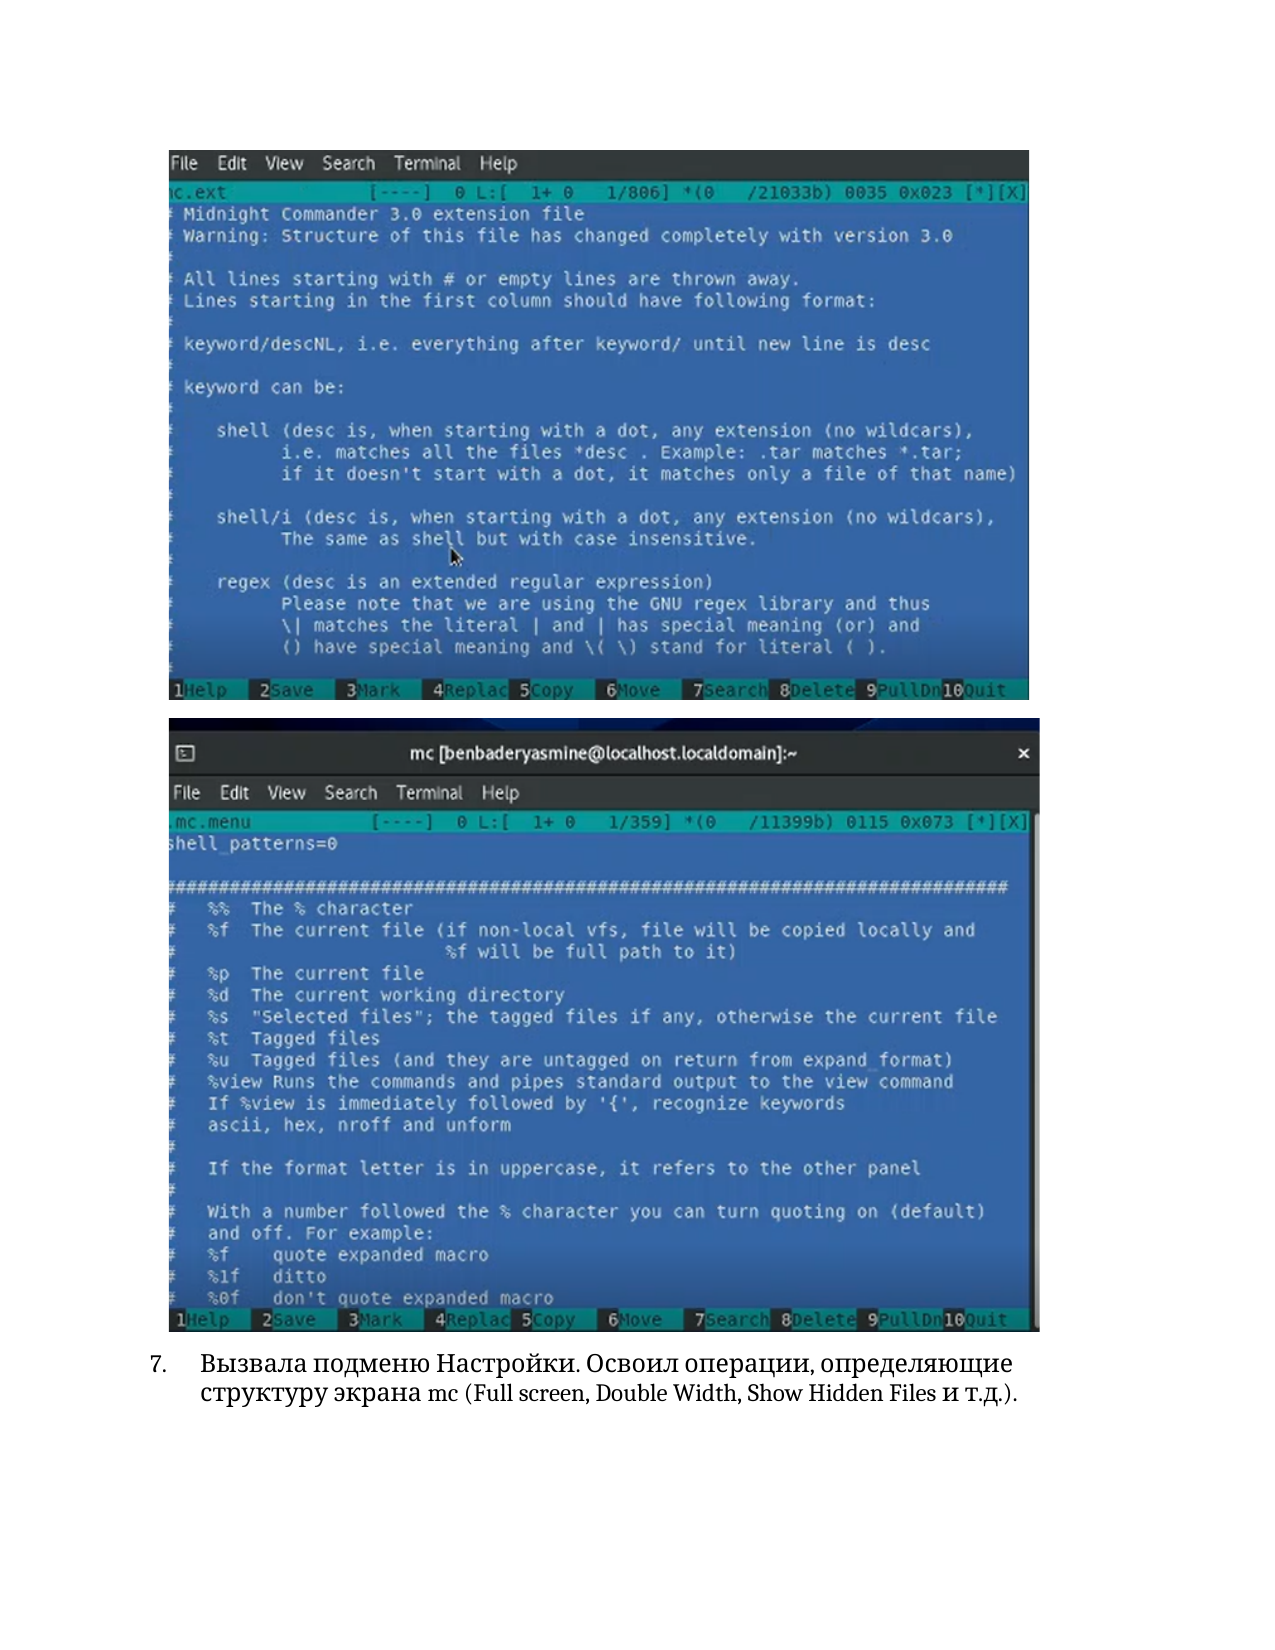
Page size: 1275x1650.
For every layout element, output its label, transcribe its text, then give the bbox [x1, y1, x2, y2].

picture [168, 150, 1030, 700]
picture [168, 718, 1040, 1332]
list Вызвала подменю Настройки. Освоил операции, определяющие структуру экрана mc (Full screen, Double Width, Show Hidden Files и т.д.). [150, 1350, 1125, 1407]
